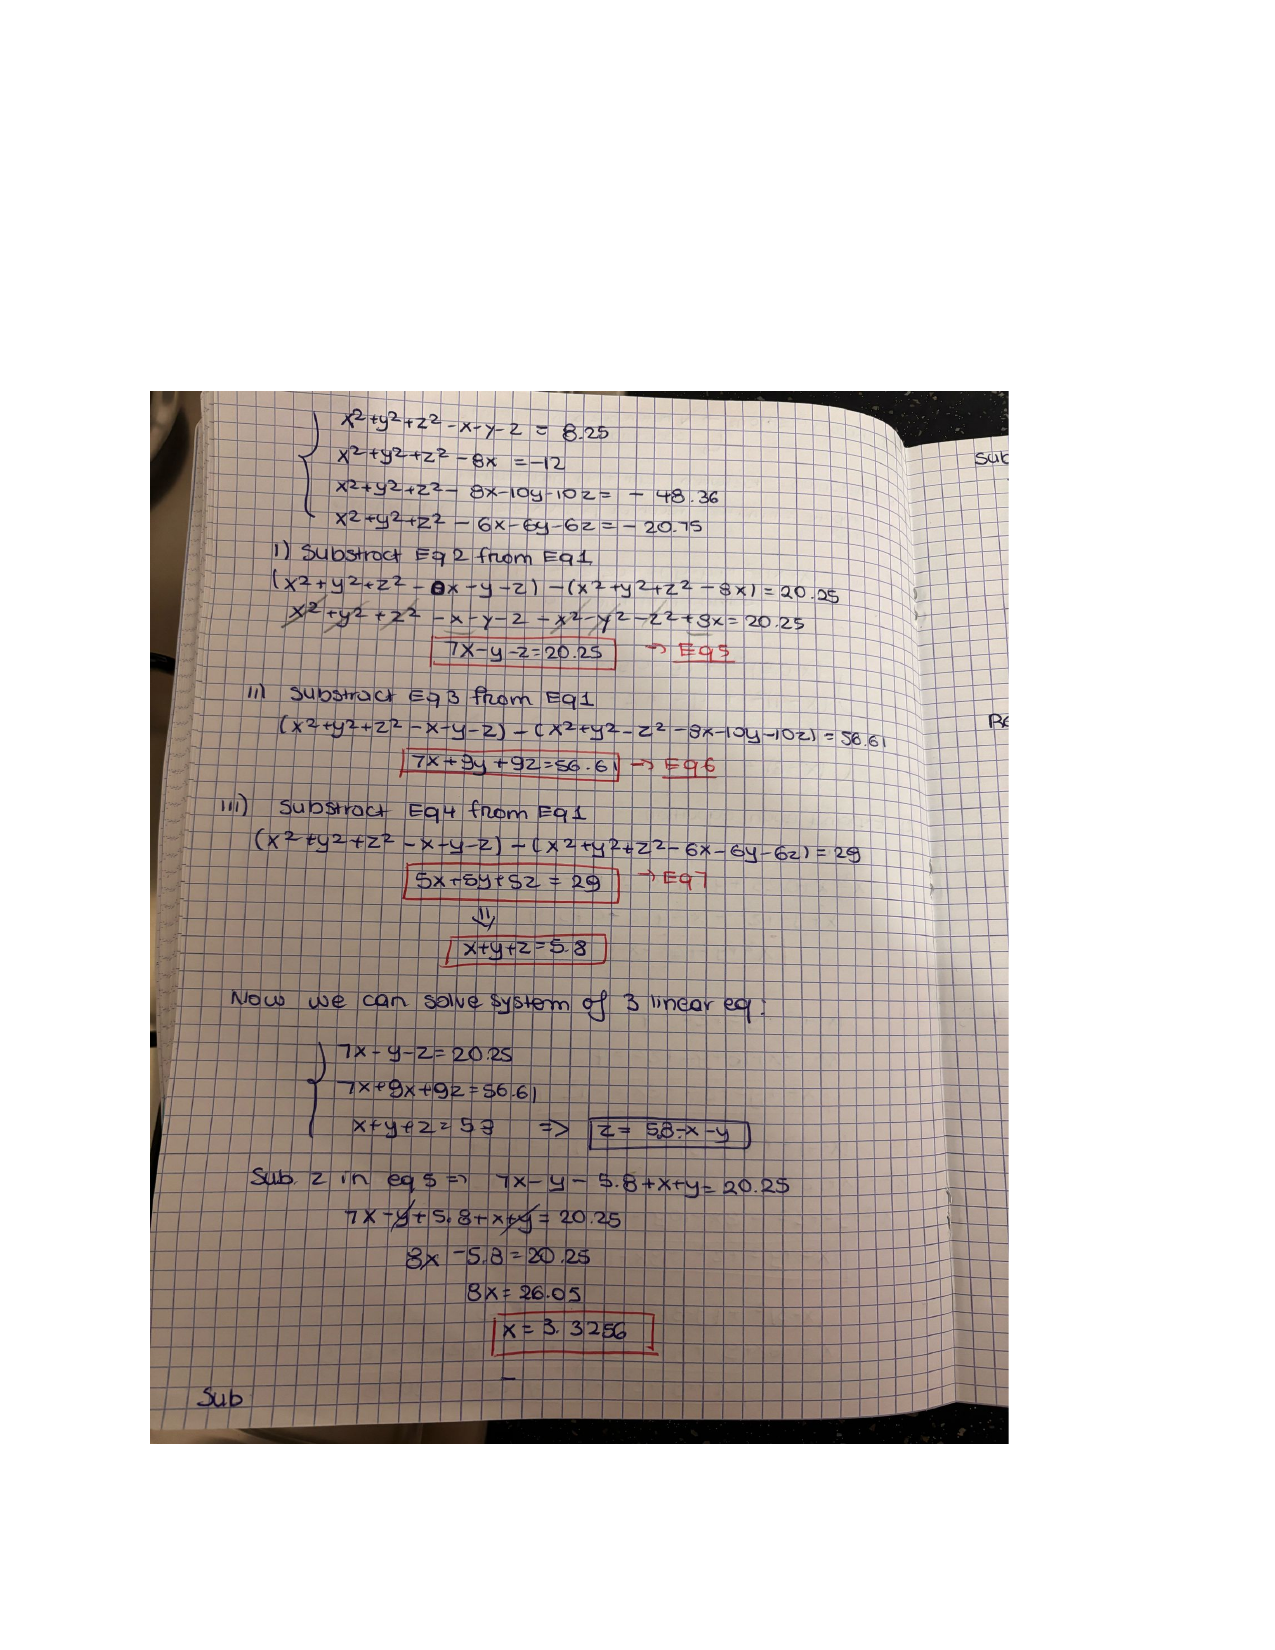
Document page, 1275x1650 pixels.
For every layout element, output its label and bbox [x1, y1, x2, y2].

picture [150, 391, 1009, 1444]
